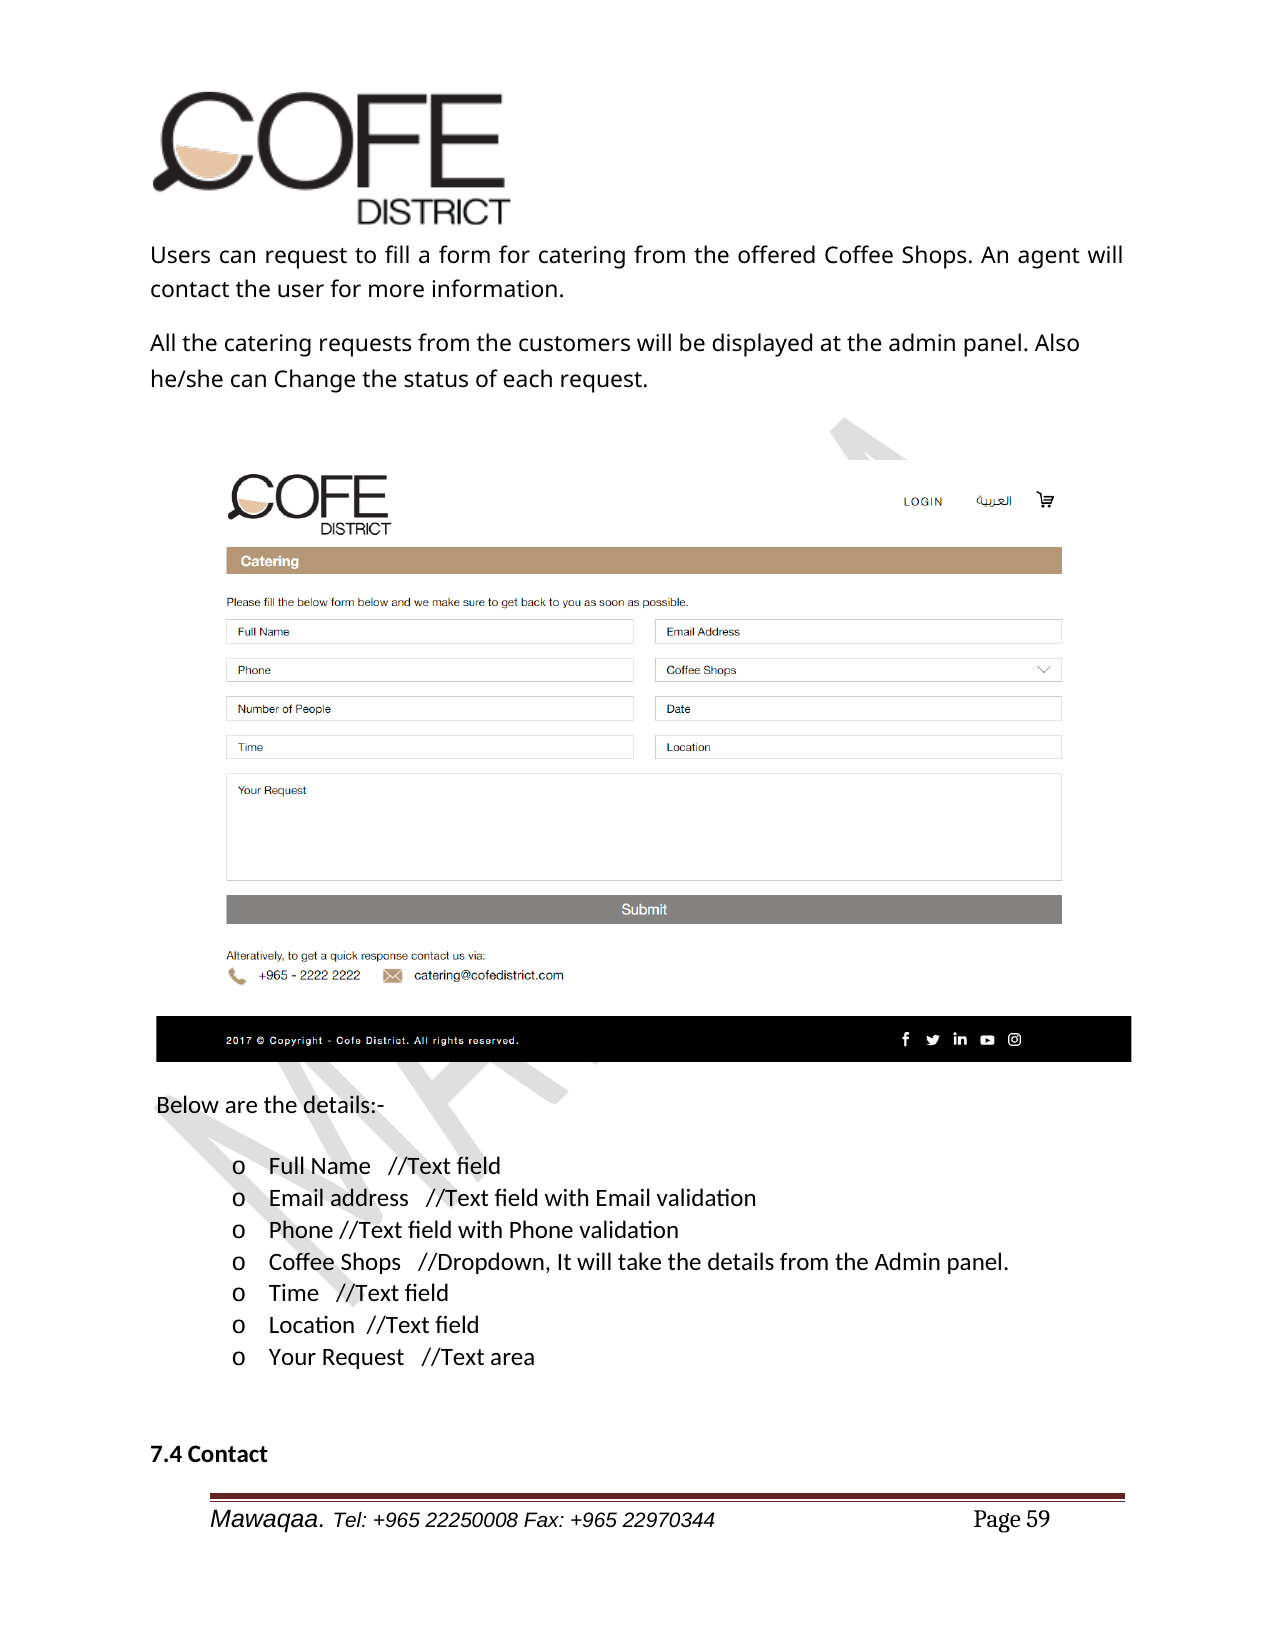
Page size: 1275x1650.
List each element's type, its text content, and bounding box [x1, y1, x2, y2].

list Full Name //Text field [231, 1150, 1125, 1182]
list Your Request //Text area [231, 1341, 1125, 1373]
list Phone //Text field with Phone validation [231, 1214, 1125, 1246]
picture [150, 81, 522, 233]
list Users can request to fill a form for catering from the offered Coffee Shops. An agent will contact the user for more information. [150, 239, 1125, 304]
list Location //Text field [231, 1309, 1125, 1341]
list 7.4 Contact [150, 1438, 1125, 1469]
picture [156, 460, 1132, 1062]
list All the catering requests from the customers will be displayed at the admin panel. Also he/she can Change the status of each request. [150, 327, 1125, 394]
text Below are the details:- [156, 1089, 1125, 1120]
list Time //Text field [231, 1277, 1125, 1309]
list Coffee Shops //Dropdown, It will take the details from the Admin panel. [231, 1246, 1125, 1277]
list Email address //Text field with Email validation [231, 1182, 1125, 1214]
